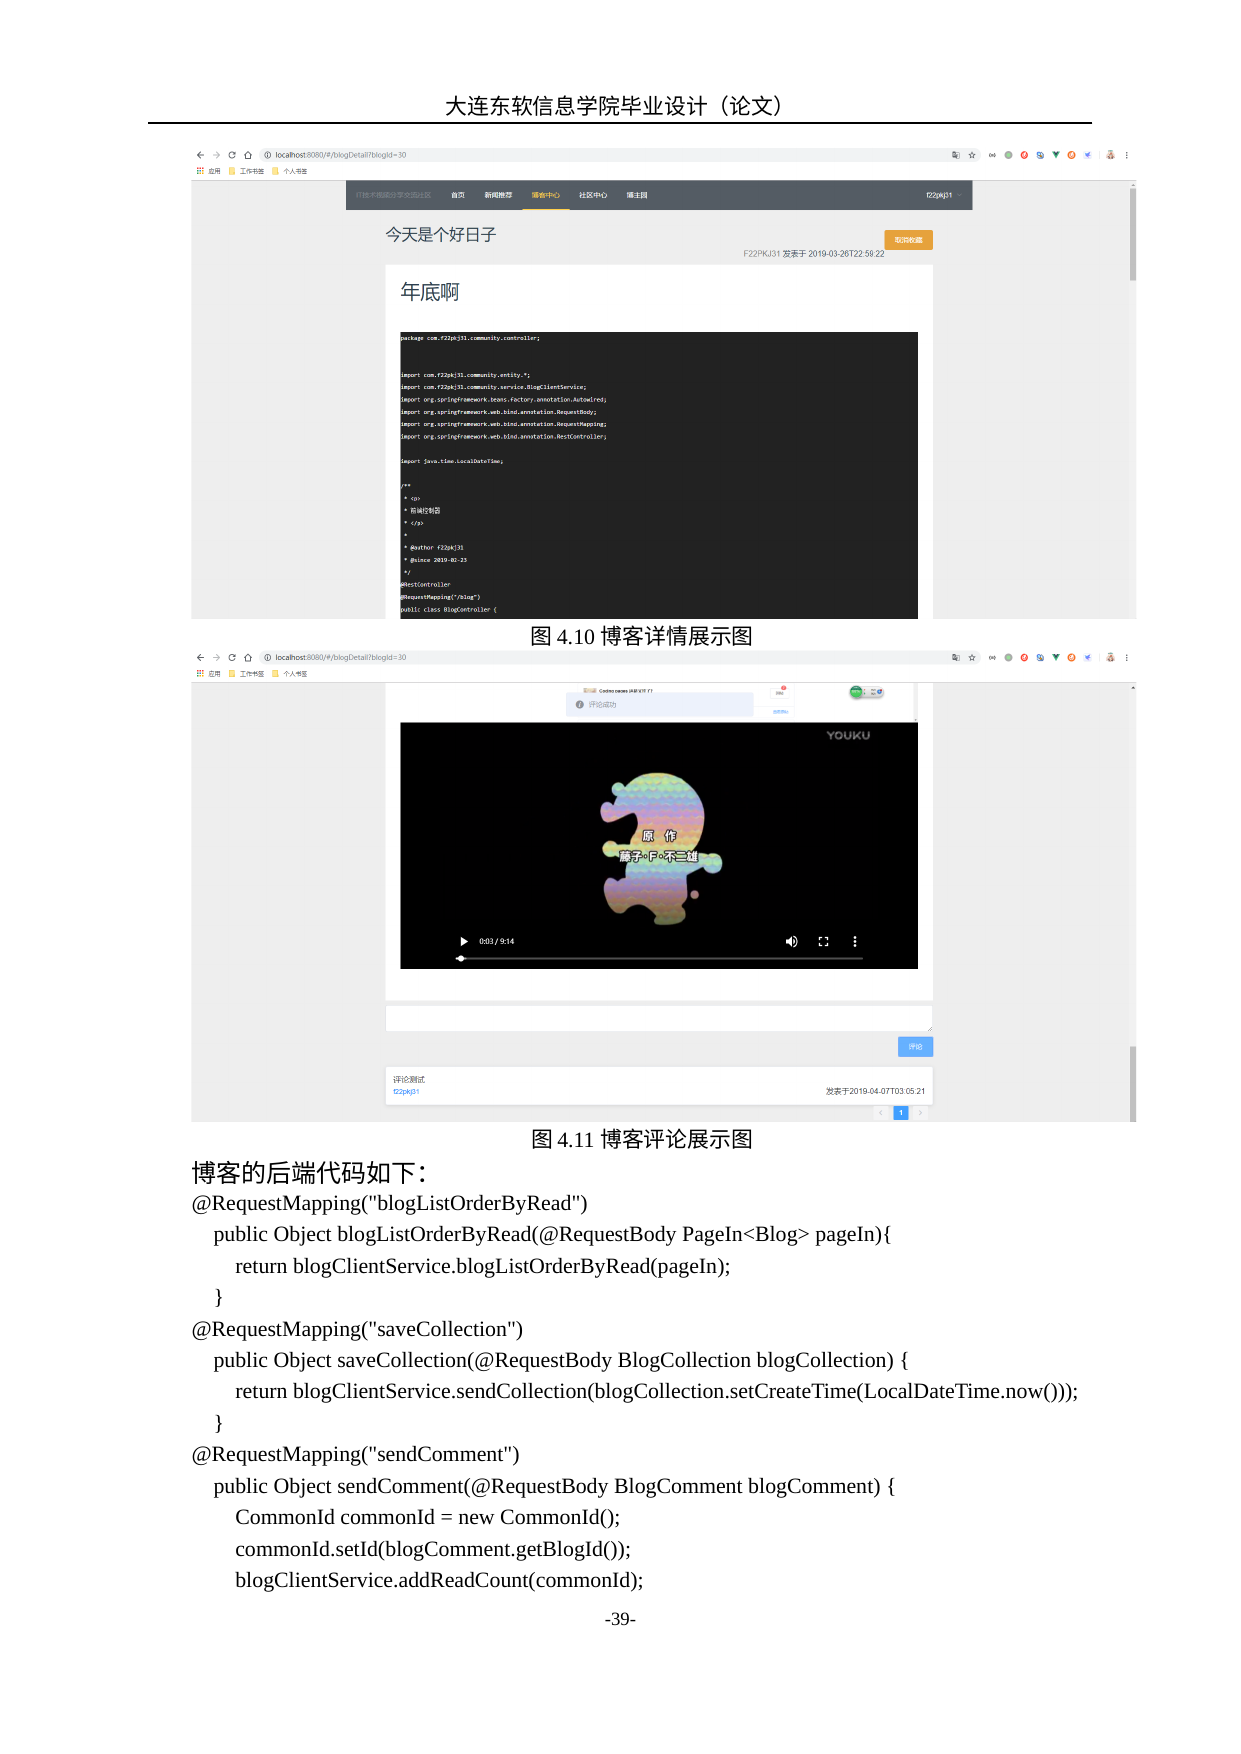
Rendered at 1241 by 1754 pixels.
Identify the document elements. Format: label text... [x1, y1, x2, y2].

text @RequestMapping("saveCollection") [148, 1316, 1092, 1341]
text CommonId commonId = new CommonId(); [148, 1504, 1092, 1529]
picture [191, 147, 1137, 619]
text public Object sendComment(@RequestBody BlogComment blogComment) { [148, 1473, 1092, 1498]
text 博客的后端代码如下： [148, 1153, 1092, 1190]
text @RequestMapping("sendComment") [148, 1441, 1092, 1467]
text blogClientService.addReadCount(commonId); [148, 1567, 1092, 1592]
text @RequestMapping("blogListOrderByRead") [148, 1190, 1092, 1215]
text public Object saveCollection(@RequestBody BlogCollection blogCollection) { [148, 1347, 1092, 1372]
text 图4.10 博客详情展示图 [148, 619, 1092, 651]
text } [148, 1284, 1092, 1309]
text 图4.11 博客评论展示图 [148, 1122, 1092, 1153]
text public Object blogListOrderByRead(@RequestBody PageIn<Blog> pageIn){ [148, 1221, 1092, 1246]
text return blogClientService.blogListOrderByRead(pageIn); [148, 1253, 1092, 1278]
text } [148, 1410, 1092, 1435]
text commonId.setId(blogComment.getBlogId()); [148, 1536, 1092, 1561]
picture [191, 650, 1137, 1122]
text return blogClientService.sendCollection(blogCollection.setCreateTime(LocalDateTime.now())); [148, 1378, 1092, 1404]
